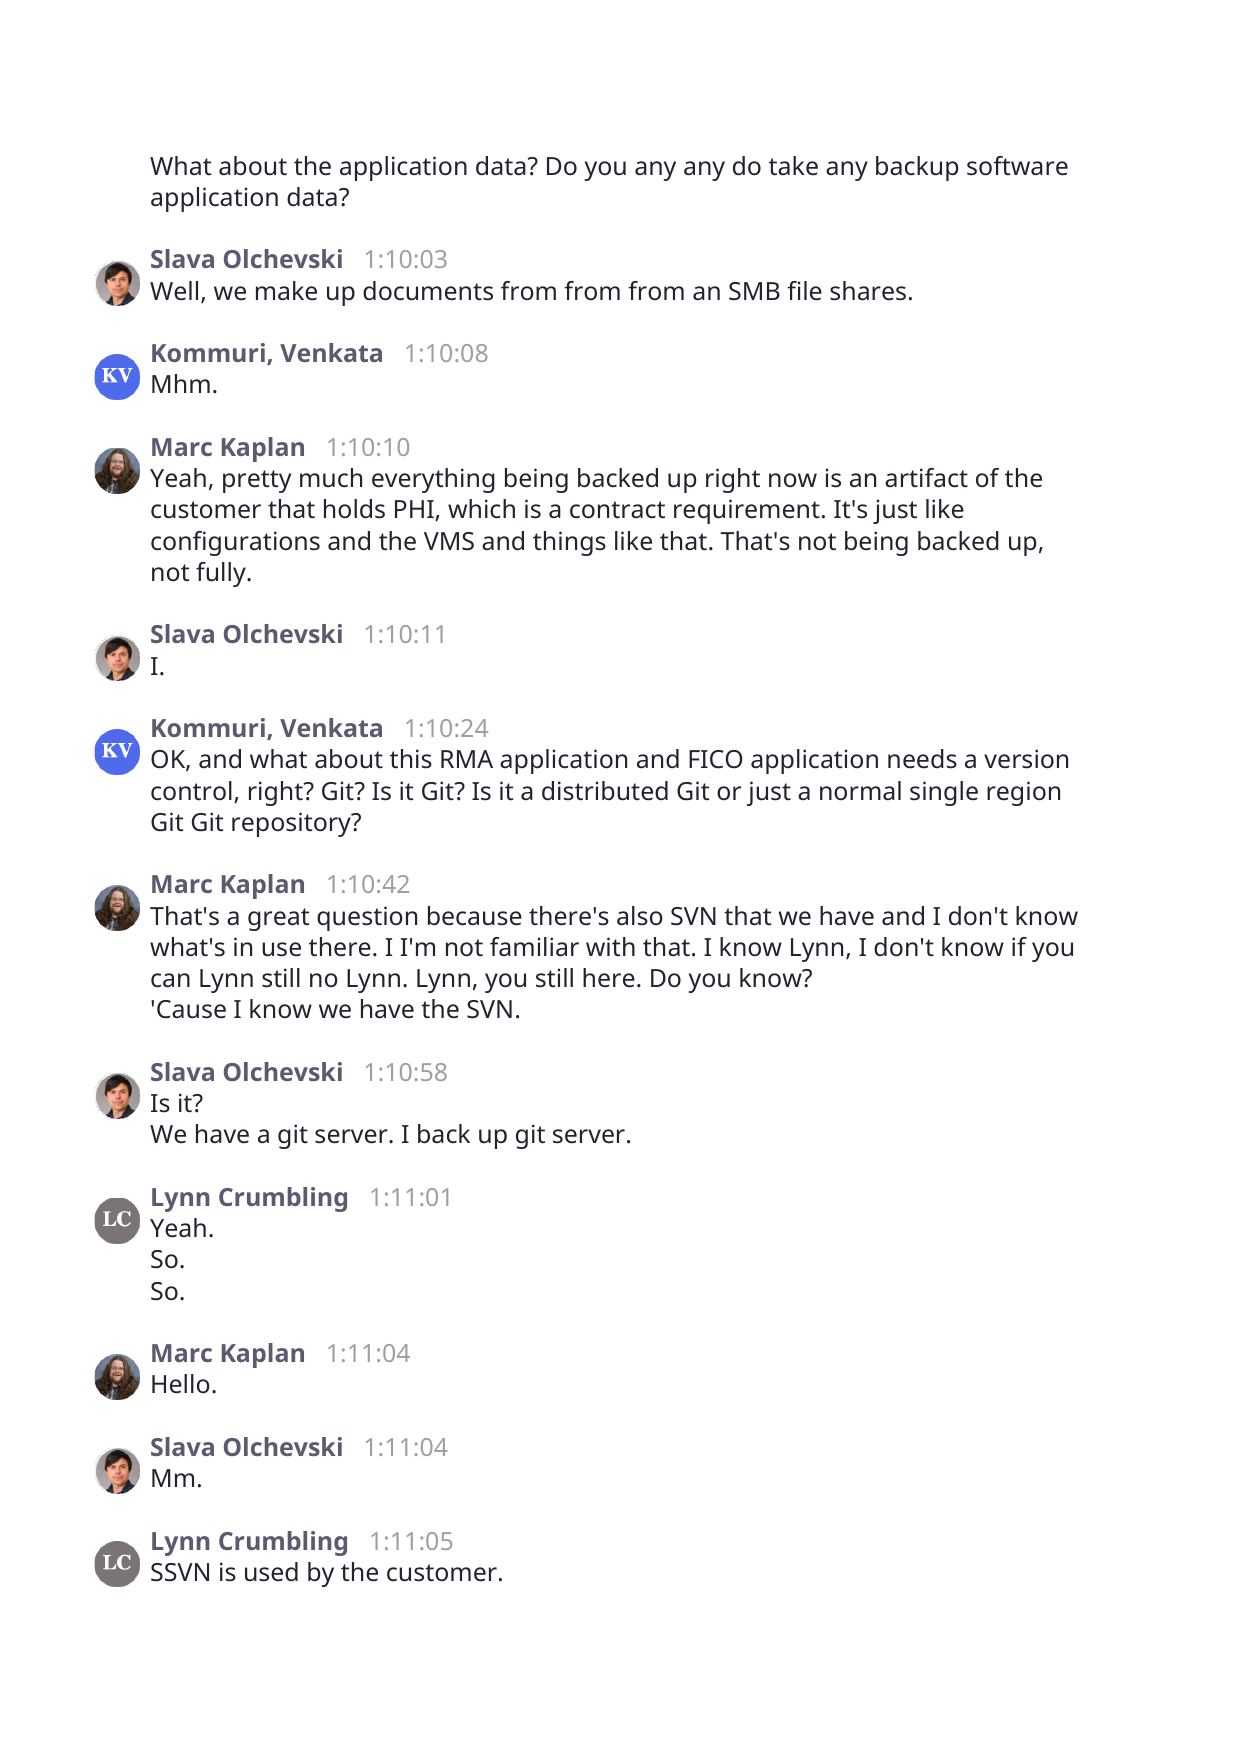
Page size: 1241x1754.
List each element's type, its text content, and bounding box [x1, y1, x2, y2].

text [150, 150, 1090, 212]
picture [94, 1541, 140, 1587]
picture [94, 354, 140, 400]
picture [94, 1198, 140, 1244]
text Slava Olchevski 1:11:04 Mm. [150, 1400, 1090, 1494]
text Marc Kaplan 1:10:10 Yeah, pretty much everything being backed up right now is an artifact of the customer that holds PHI, which is a contract requirement. It's just like configurations and the VMS and things like that. That's not being backed up, not fully. [150, 400, 1090, 587]
picture [94, 635, 140, 681]
text Lynn Crumbling 1:11:05 SSVN is used by the customer. [150, 1494, 1090, 1587]
text Slava Olchevski 1:10:58 Is it? We have a git server. I back up git server. [150, 1025, 1090, 1150]
text Slava Olchevski 1:10:03 Well, we make up documents from from from an SMB file shares. [150, 212, 1090, 306]
text Marc Kaplan 1:10:42 That's a great question because there's also SVN that we have and I don't know what's in use there. I I'm not familiar with that. I know Lynn, I don't know if you can Lynn still no Lynn. Lynn, you still here. Do you know? 'Cause I know we have the SVN. [150, 837, 1090, 1025]
picture [94, 729, 140, 775]
picture [94, 260, 140, 306]
text Lynn Crumbling 1:11:01 Yeah. So. So. [150, 1150, 1090, 1306]
text Kommuri, Venkata 1:10:08 Mhm. [150, 306, 1090, 400]
picture [94, 448, 140, 494]
picture [94, 885, 140, 931]
text Marc Kaplan 1:11:04 Hello. [150, 1306, 1090, 1400]
text Slava Olchevski 1:10:11 I. [150, 587, 1090, 681]
picture [94, 1073, 140, 1119]
text Kommuri, Venkata 1:10:24 OK, and what about this RMA application and FICO application needs a version control, right? Git? Is it Git? Is it a distributed Git or just a normal single region Git Git repository? [150, 681, 1090, 837]
picture [94, 1448, 140, 1494]
picture [94, 1354, 140, 1400]
